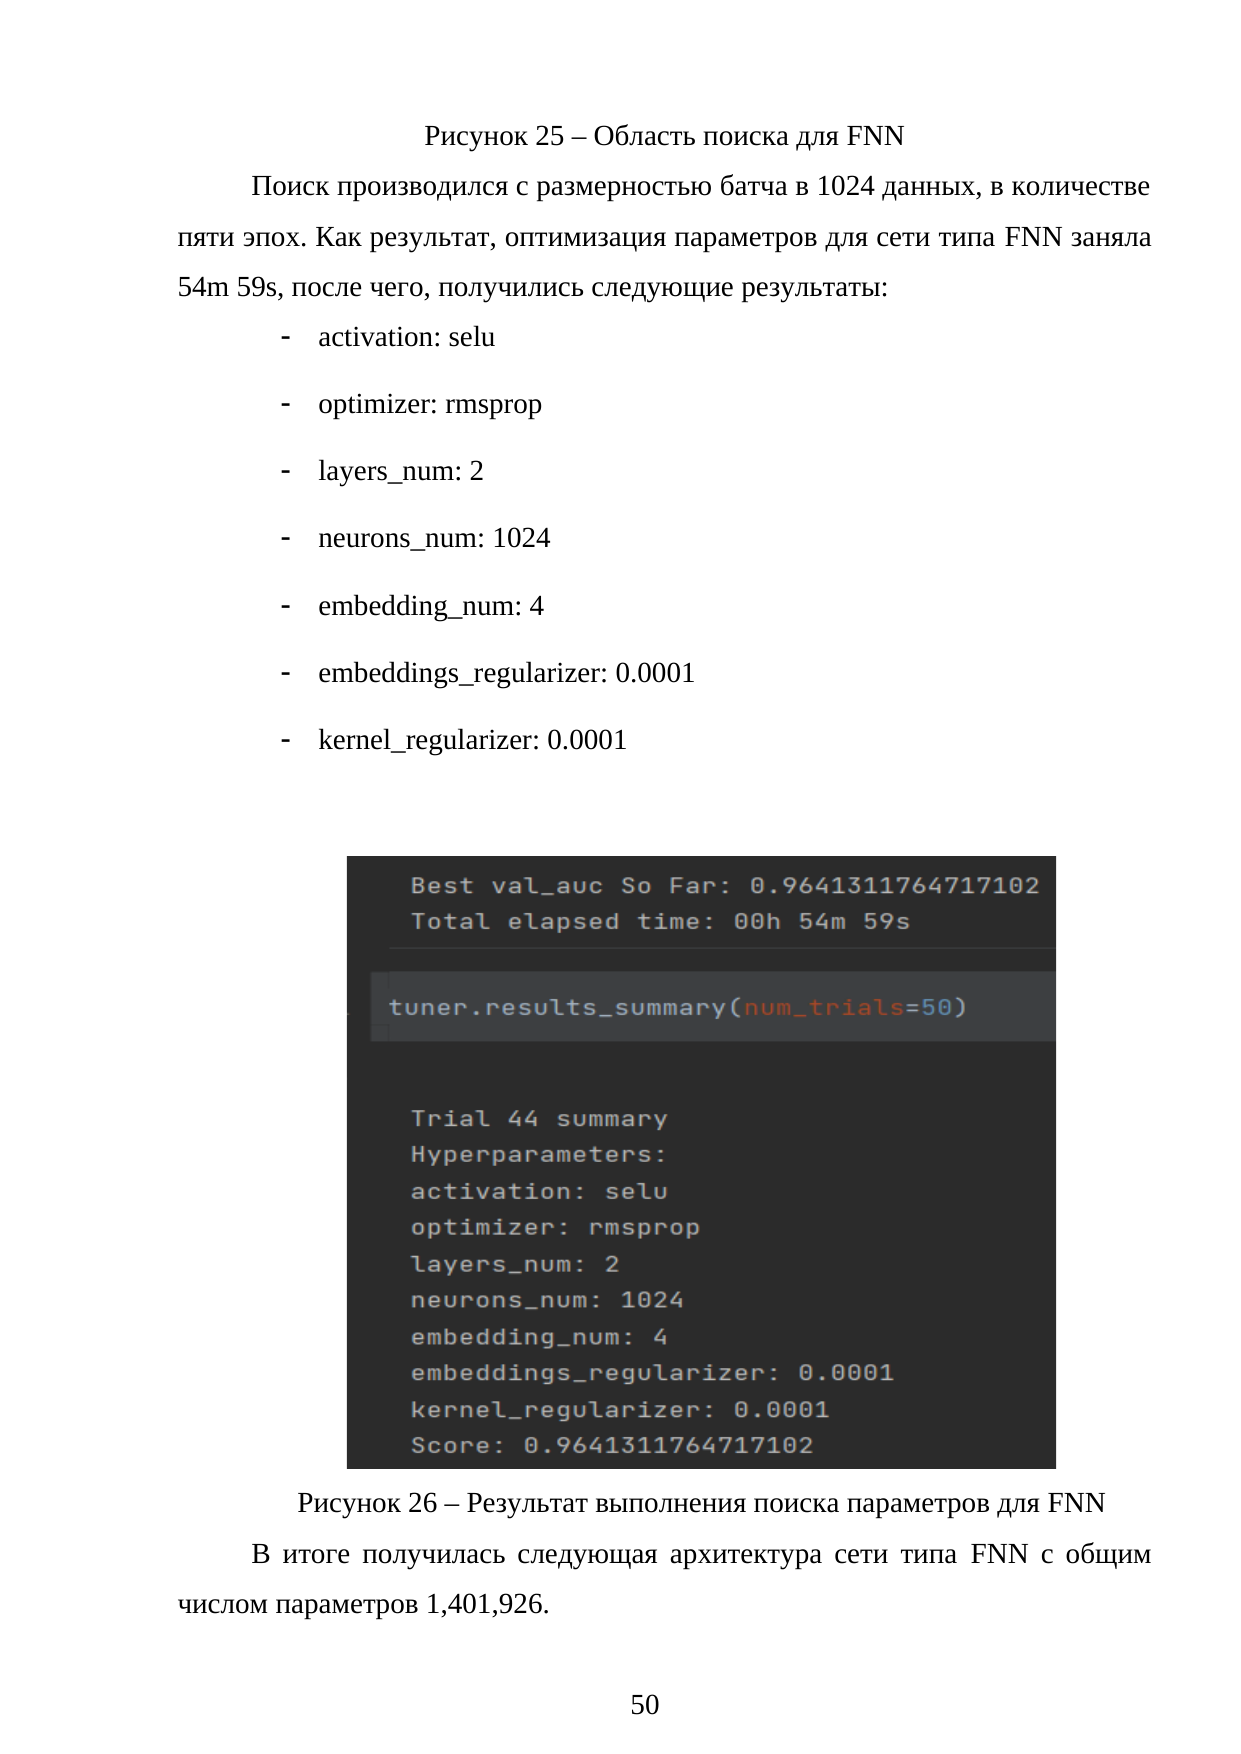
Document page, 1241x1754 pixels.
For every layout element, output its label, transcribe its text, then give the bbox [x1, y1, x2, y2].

list kernel_regularizer: 0.0001 [281, 722, 1152, 756]
text В итоге получилась следующая архитектура сети типа FNN с общим числом параметров 1,401,926. [177, 1536, 1152, 1620]
list embedding_num: 4 [281, 588, 1152, 621]
picture [346, 856, 1057, 1469]
list neurons_num: 1024 [281, 521, 1152, 554]
text Поиск производился с размерностью батча в 1024 данных, в количестве пяти эпох. Как результат, оптимизация параметров для сети типа FNN заняла 54m 59s, после чего, получились следующие результаты: [177, 168, 1152, 303]
text Рисунок 26 – Результат выполнения поиска параметров для FNN [177, 1486, 1152, 1519]
text Рисунок 25 – Область поиска для FNN [177, 118, 1152, 152]
list embeddings_regularizer: 0.0001 [281, 655, 1152, 688]
list optimizer: rmsprop [281, 386, 1152, 420]
list activation: selu [281, 319, 1152, 353]
list layers_num: 2 [281, 453, 1152, 487]
